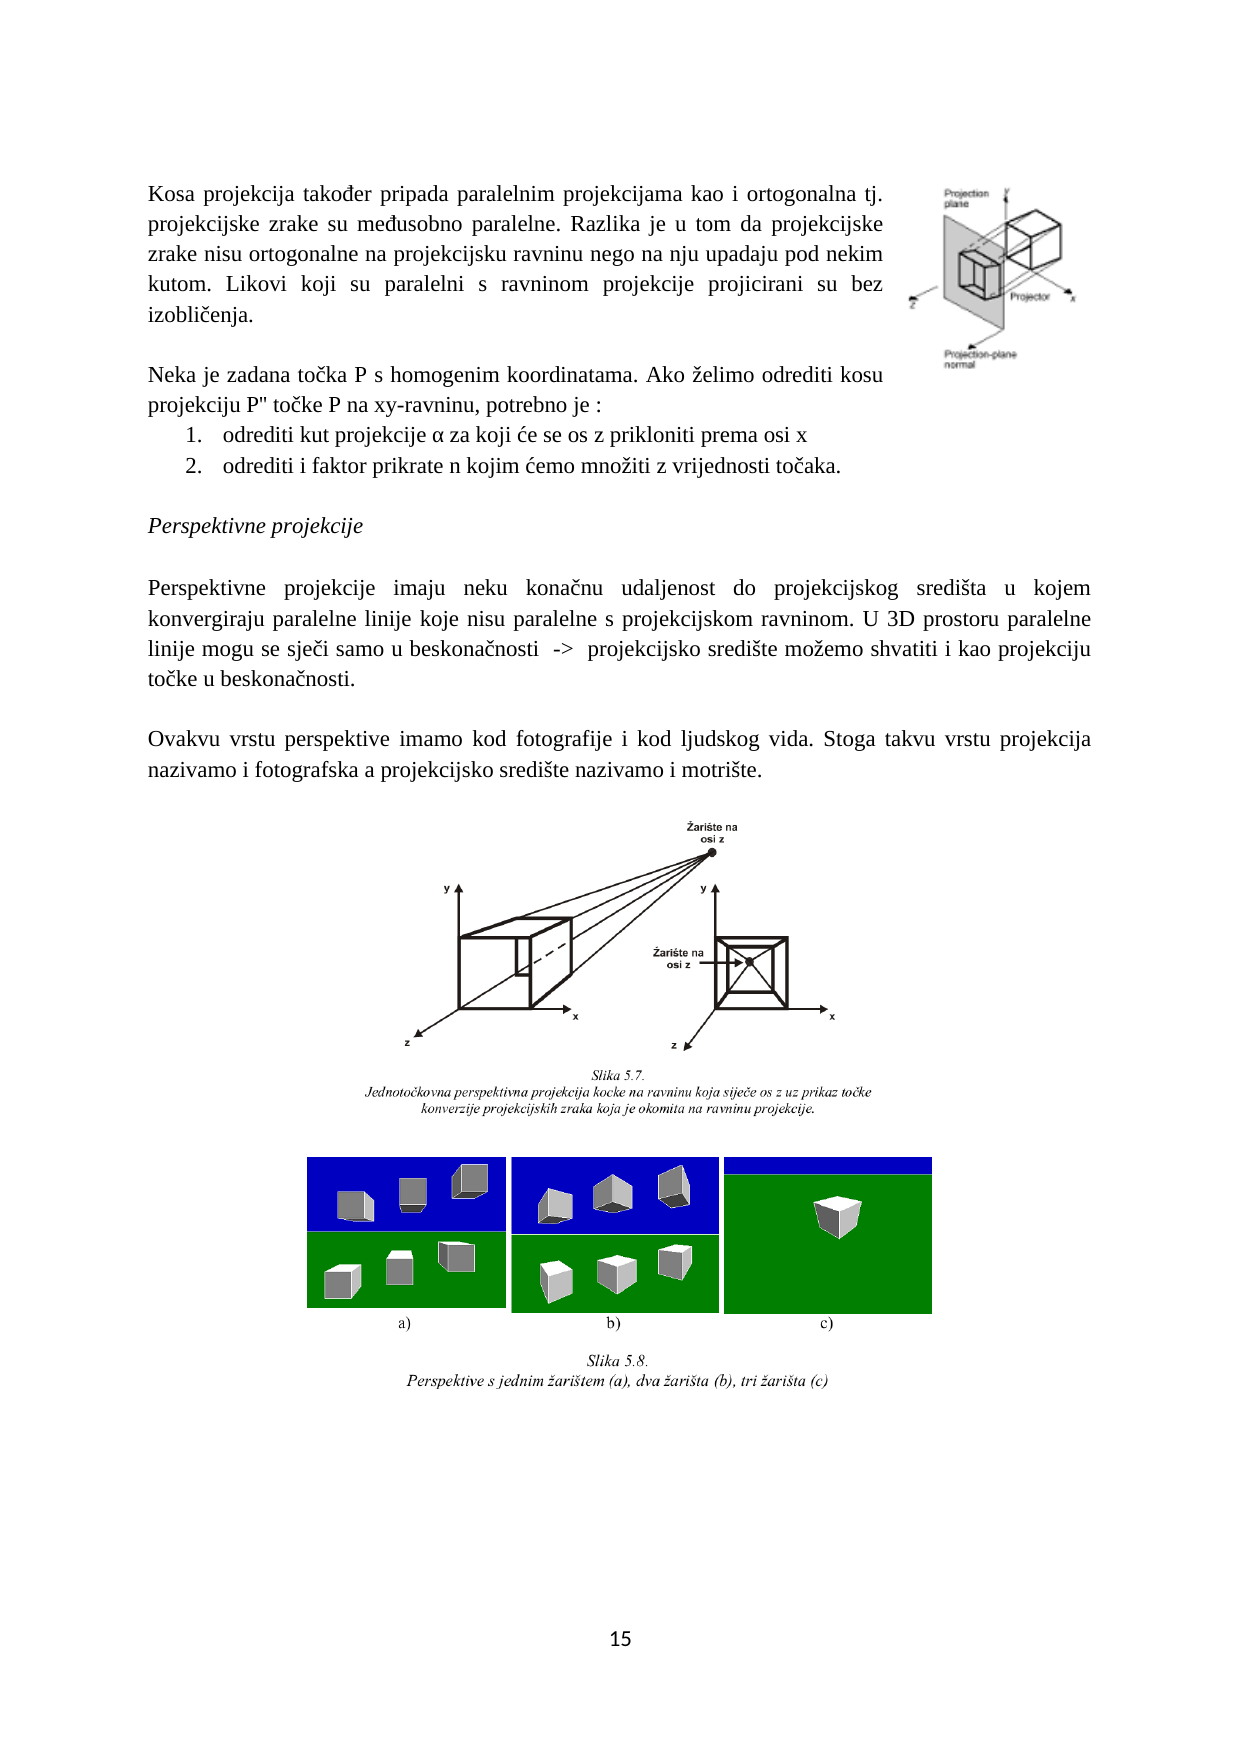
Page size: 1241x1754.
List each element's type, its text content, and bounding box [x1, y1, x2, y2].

picture [364, 816, 877, 1119]
picture [304, 1153, 936, 1391]
text Ovakvu vrstu perspektive imamo kod fotografije i kod ljudskog vida. Stoga takvu vrstu projekcija nazivamo i fotografska a projekcijsko središte nazivamo i motrište. [148, 726, 1093, 782]
text Perspektivne projekcije [148, 512, 1093, 538]
text Kosa projekcija također pripada paralelnim projekcijama kao i ortogonalna tj. projekcijske zrake su međusobno paralelne. Razlika je u tom da projekcijske zrake nisu ortogonalne na projekcijsku ravninu nego na nju upadaju pod nekim kutom. Likovi koji su paralelni s ravninom projekcije projicirani su bez izobličenja. [148, 180, 903, 327]
picture [903, 173, 1102, 408]
text Neka je zadana točka P s homogenim koordinatama. Ako želimo odrediti kosu projekciju P'' točke P na xy-ravninu, potrebno je : [148, 361, 1093, 418]
list odrediti kut projekcije α za koji će se os z prikloniti prema osi x [185, 421, 1093, 448]
list odrediti i faktor prikrate n kojim ćemo množiti z vrijednosti točaka. [185, 452, 1093, 478]
text Perspektivne projekcije imaju neku konačnu udaljenost do projekcijskog središta u kojem konvergiraju paralelne linije koje nisu paralelne s projekcijskom ravninom. U 3D prostoru paralelne linije mogu se sječi samo u beskonačnosti -> projekcijsko središte možemo shvatiti i kao projekciju točke u beskonačnosti. [148, 574, 1093, 691]
